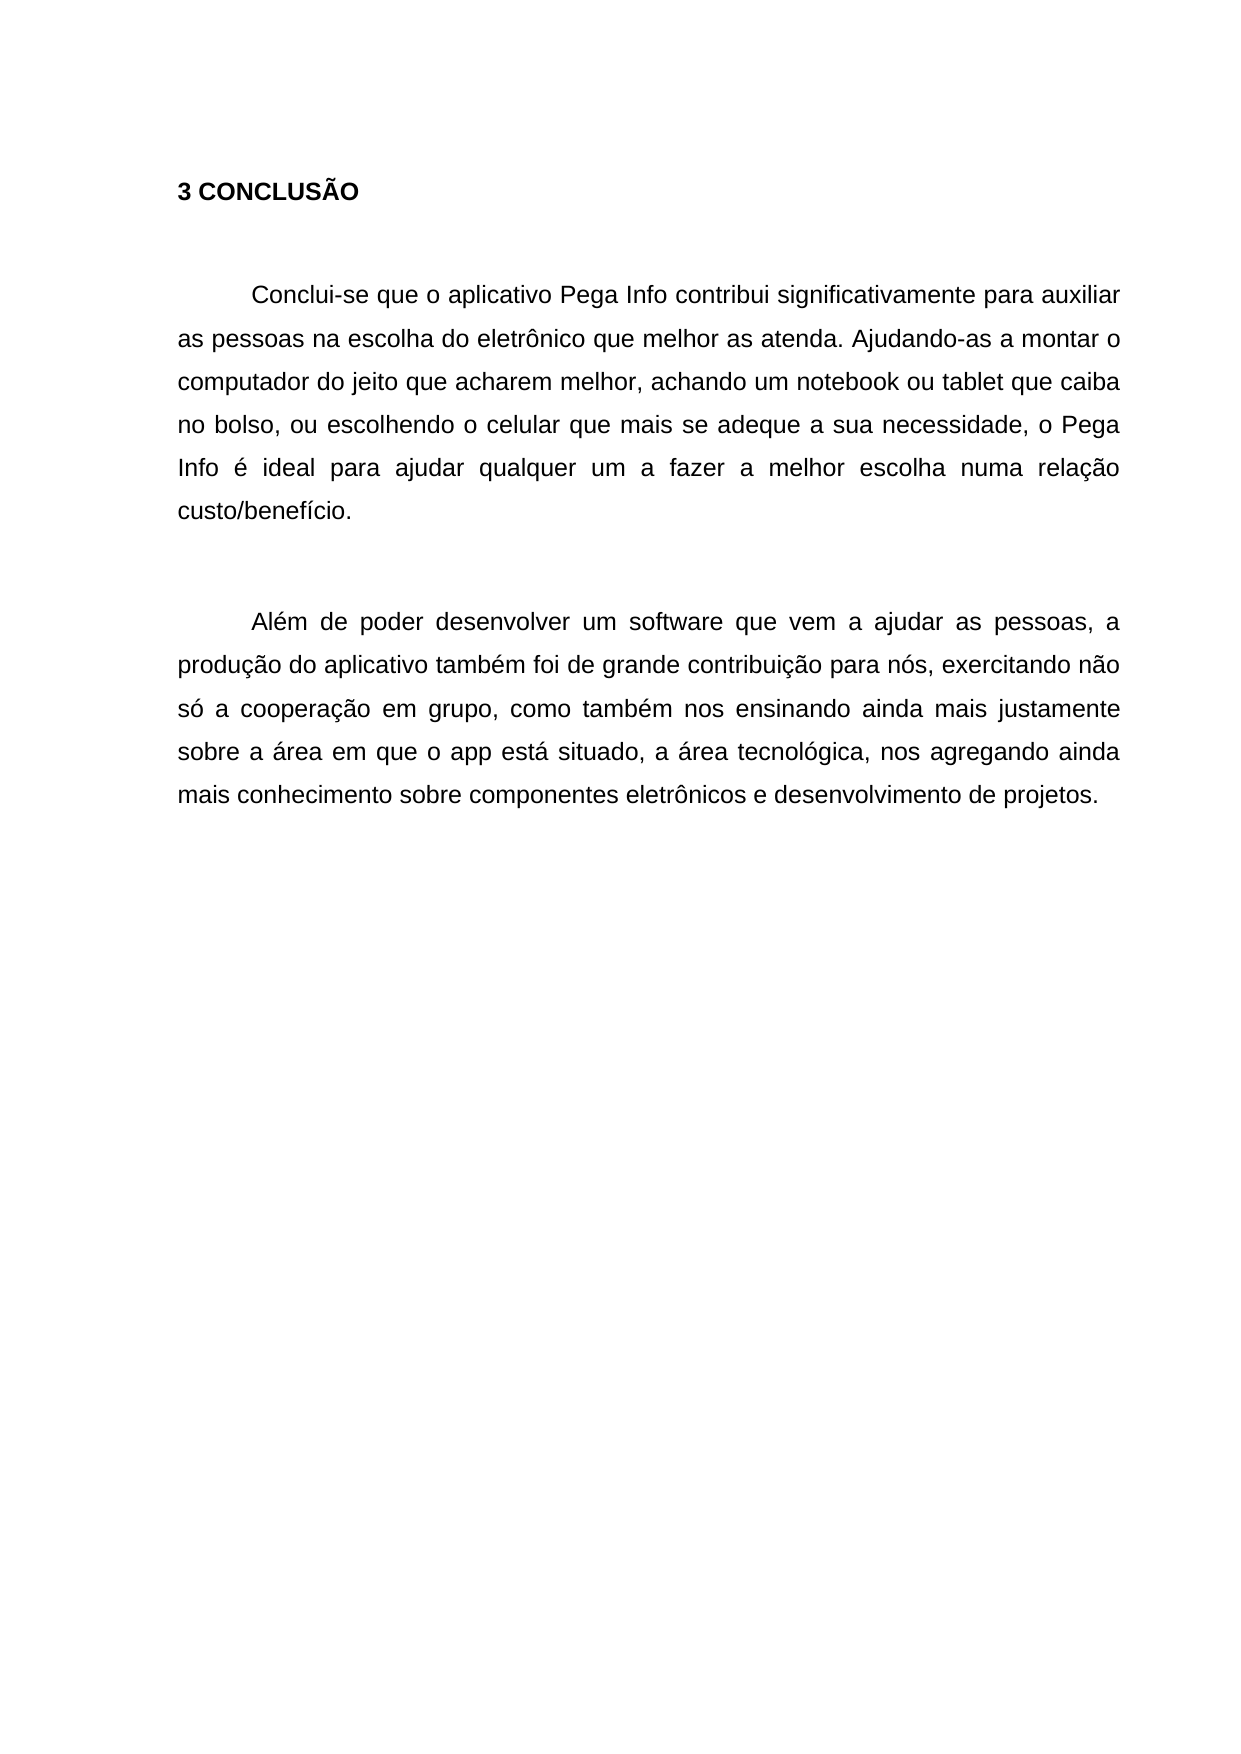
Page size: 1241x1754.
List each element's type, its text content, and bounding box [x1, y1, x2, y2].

text Além de poder desenvolver um software que vem a ajudar as pessoas, a produção do aplicativo também foi de grande contribuição para nós, exercitando não só a cooperação em grupo, como também nos ensinando ainda mais justamente sobre a área em que o app está situado, a área tecnológica, nos agregando ainda mais conhecimento sobre componentes eletrônicos e desenvolvimento de projetos. [177, 607, 1122, 809]
text Conclui-se que o aplicativo Pega Info contribui significativamente para auxiliar as pessoas na escolha do eletrônico que melhor as atenda. Ajudando-as a montar o computador do jeito que acharem melhor, achando um notebook ou tablet que caiba no bolso, ou escolhendo o celular que mais se adeque a sua necessidade, o Pega Info é ideal para ajudar qualquer um a fazer a melhor escolha numa relação custo/benefício. [177, 281, 1122, 525]
subtitle 3 CONCLUSÃO [177, 177, 1122, 206]
